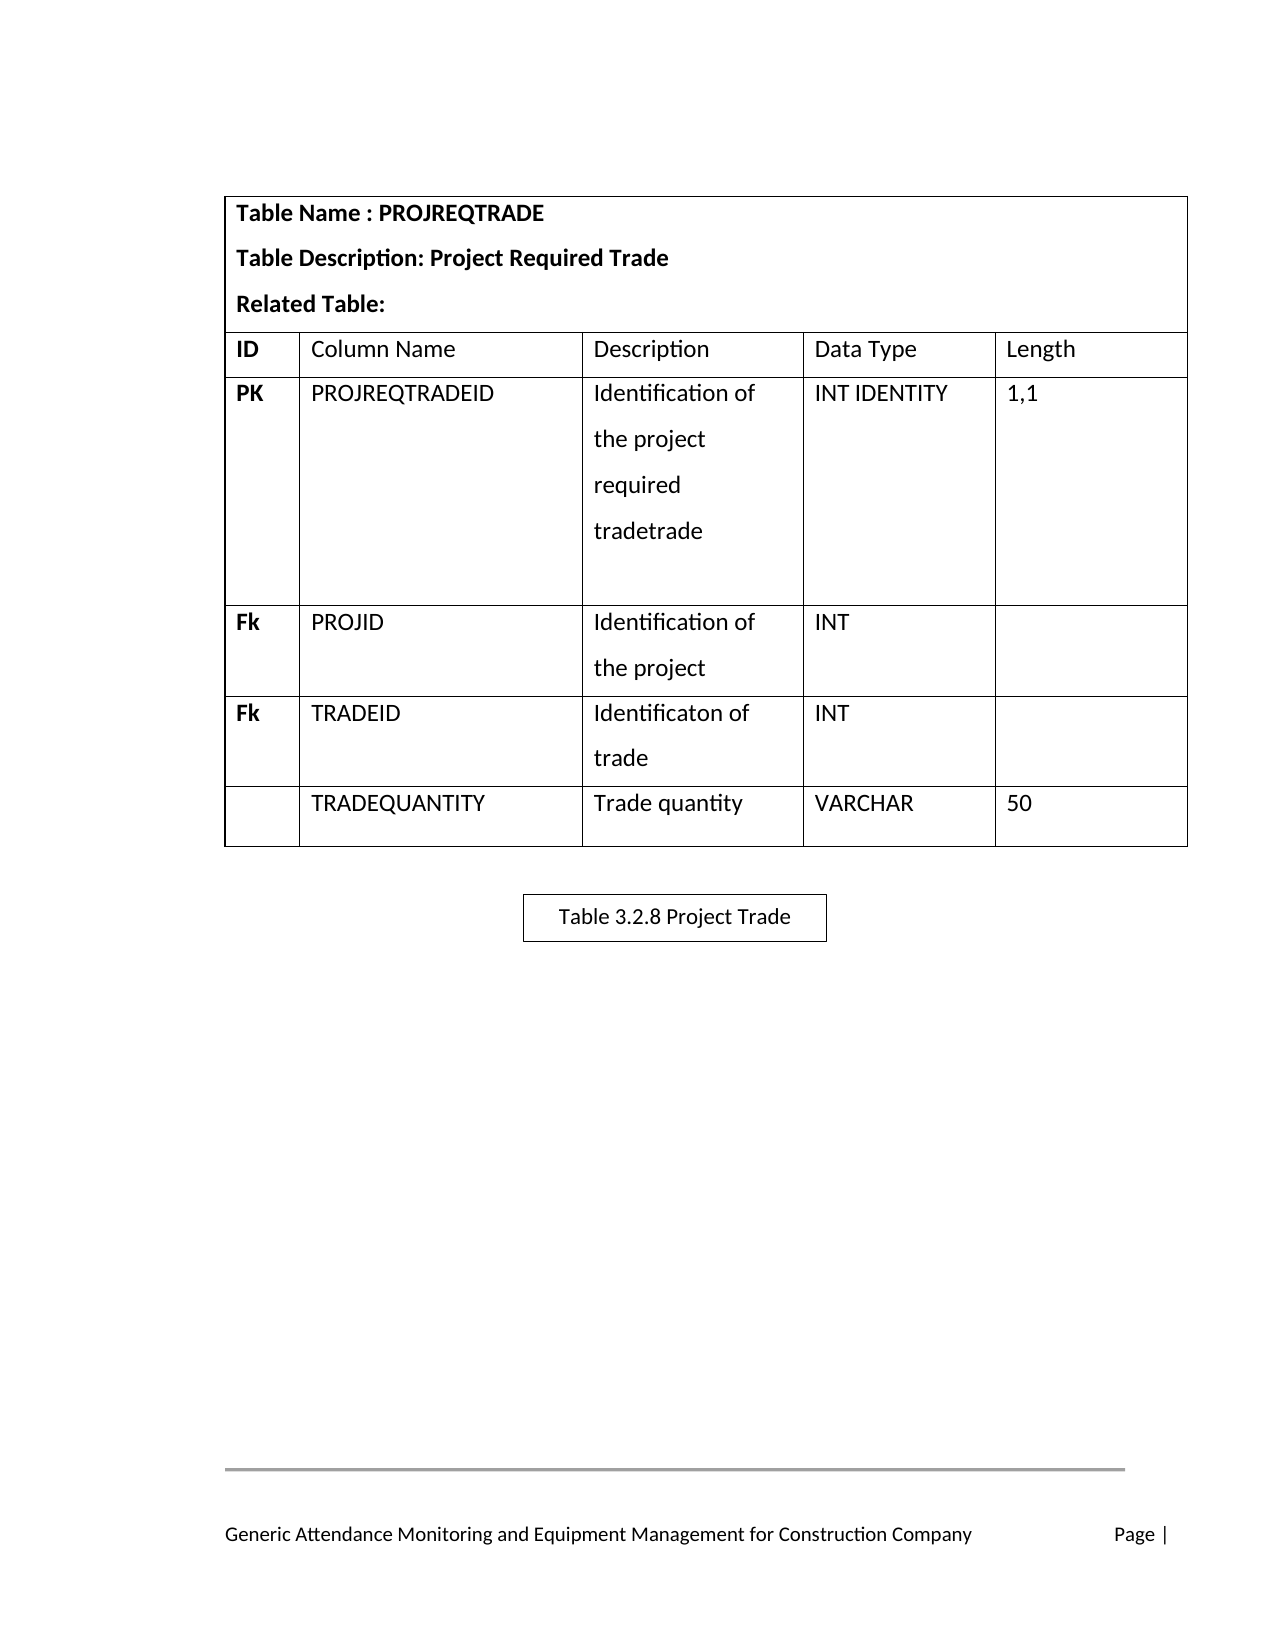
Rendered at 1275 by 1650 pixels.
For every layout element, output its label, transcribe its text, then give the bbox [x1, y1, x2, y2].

table_cell INT [804, 697, 995, 786]
table_cell ID [226, 333, 299, 377]
table_header Table Name : PROJREQTRADE Table Description: Project Required Trade Related Table: [226, 197, 1187, 332]
table_cell Length [996, 333, 1187, 377]
table_cell [996, 697, 1187, 786]
table_cell INT IDENTITY [804, 378, 995, 605]
table_cell INT [804, 606, 995, 696]
table_cell Fk [226, 606, 299, 696]
table_cell 50 [996, 787, 1187, 846]
table_cell PROJID [300, 606, 582, 696]
table_cell [996, 606, 1187, 696]
table_cell Identificaton of trade [583, 697, 803, 786]
table_cell 1,1 [996, 378, 1187, 605]
table_cell Fk [226, 697, 299, 786]
table_cell Identification of the project [583, 606, 803, 696]
table_cell TRADEQUANTITY [300, 787, 582, 846]
table_cell PROJREQTRADEID [300, 378, 582, 605]
table_cell VARCHAR [804, 787, 995, 846]
table_cell Trade quantity [583, 787, 803, 846]
table_cell Description [583, 333, 803, 377]
table_cell [226, 787, 299, 846]
table_cell Data Type [804, 333, 995, 377]
table_cell TRADEID [300, 697, 582, 786]
table_cell Identification of the project required tradetrade [583, 378, 803, 605]
table_cell PK [226, 378, 299, 605]
table_cell Column Name [300, 333, 582, 377]
